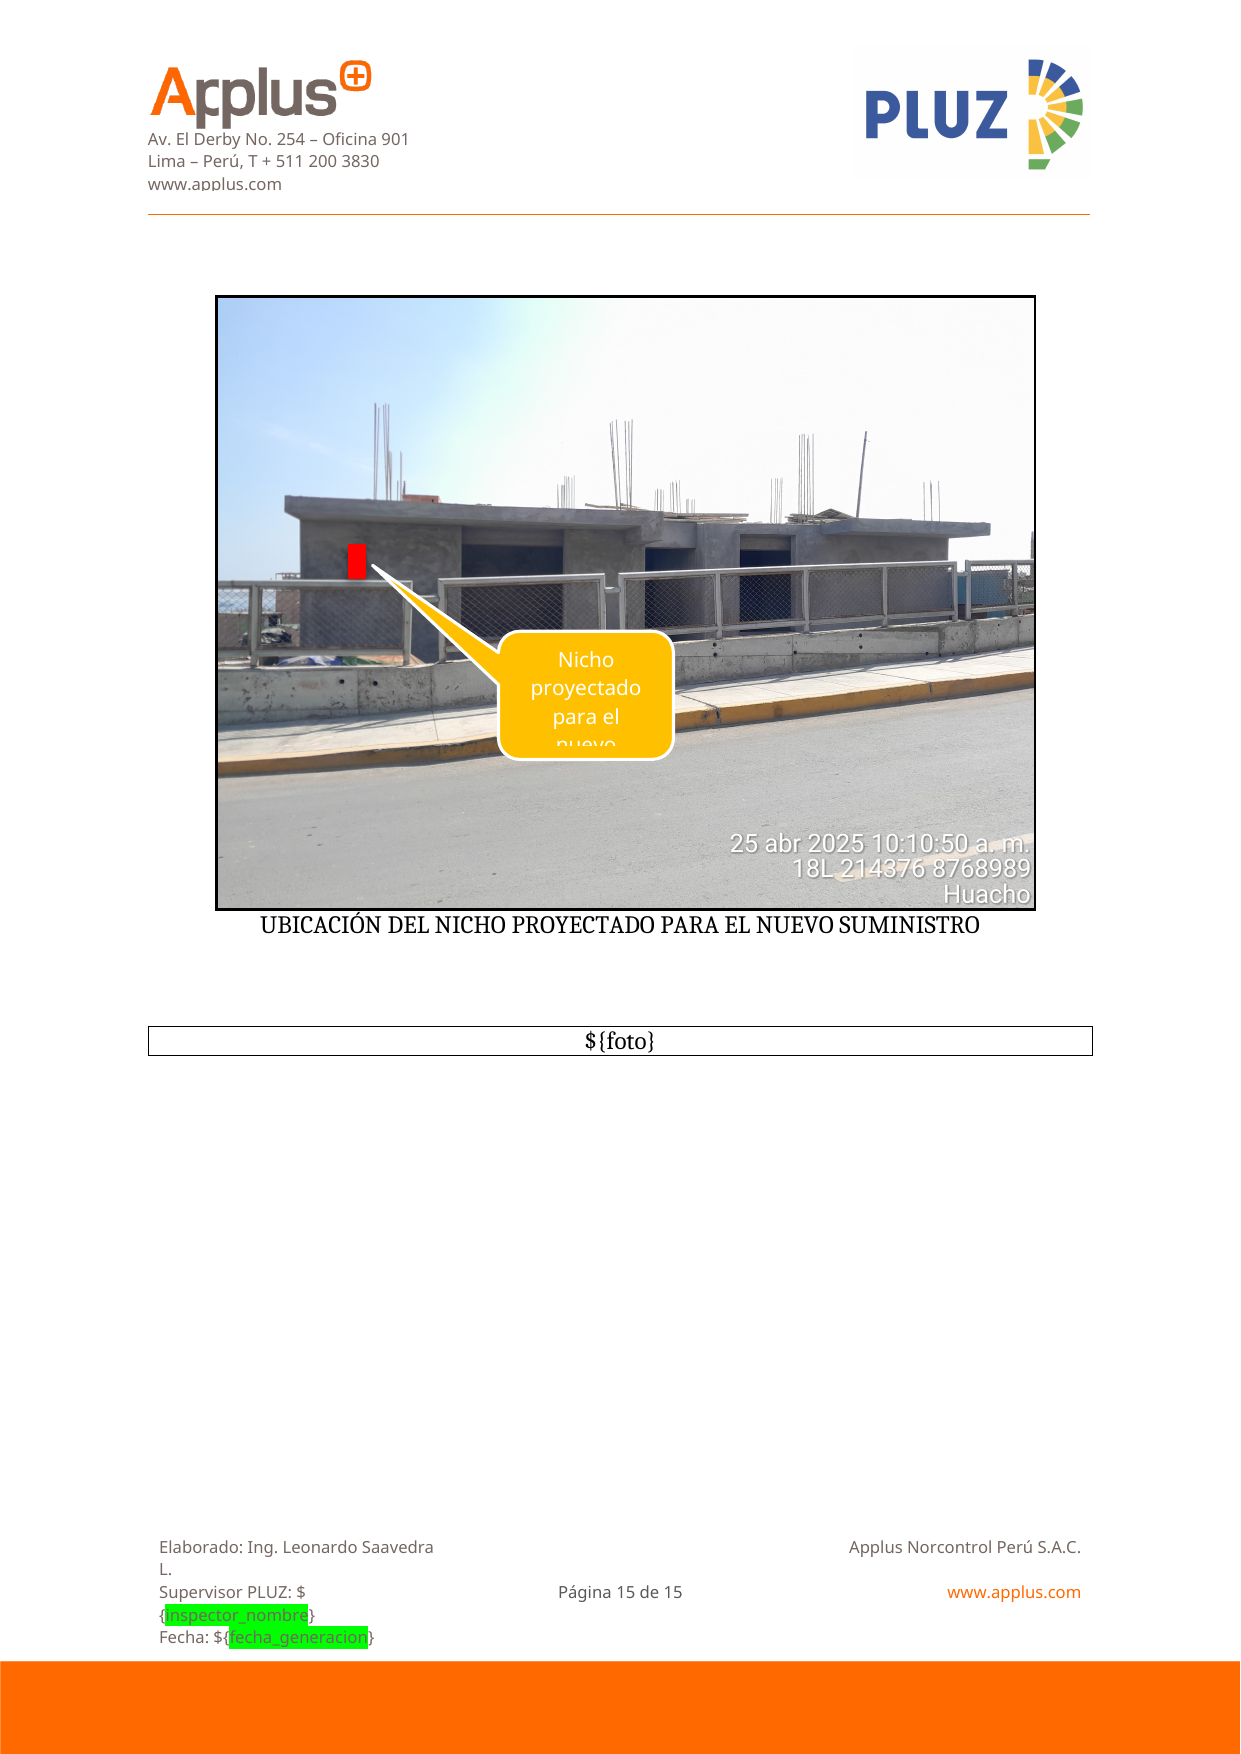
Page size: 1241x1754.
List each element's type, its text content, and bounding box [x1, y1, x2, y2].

text UBICACIÓN DEL NICHO PROYECTADO PARA EL NUEVO SUMINISTRO [148, 911, 1092, 939]
picture [0, 0, 1240, 1754]
table_header ${foto} [149, 1027, 1092, 1055]
